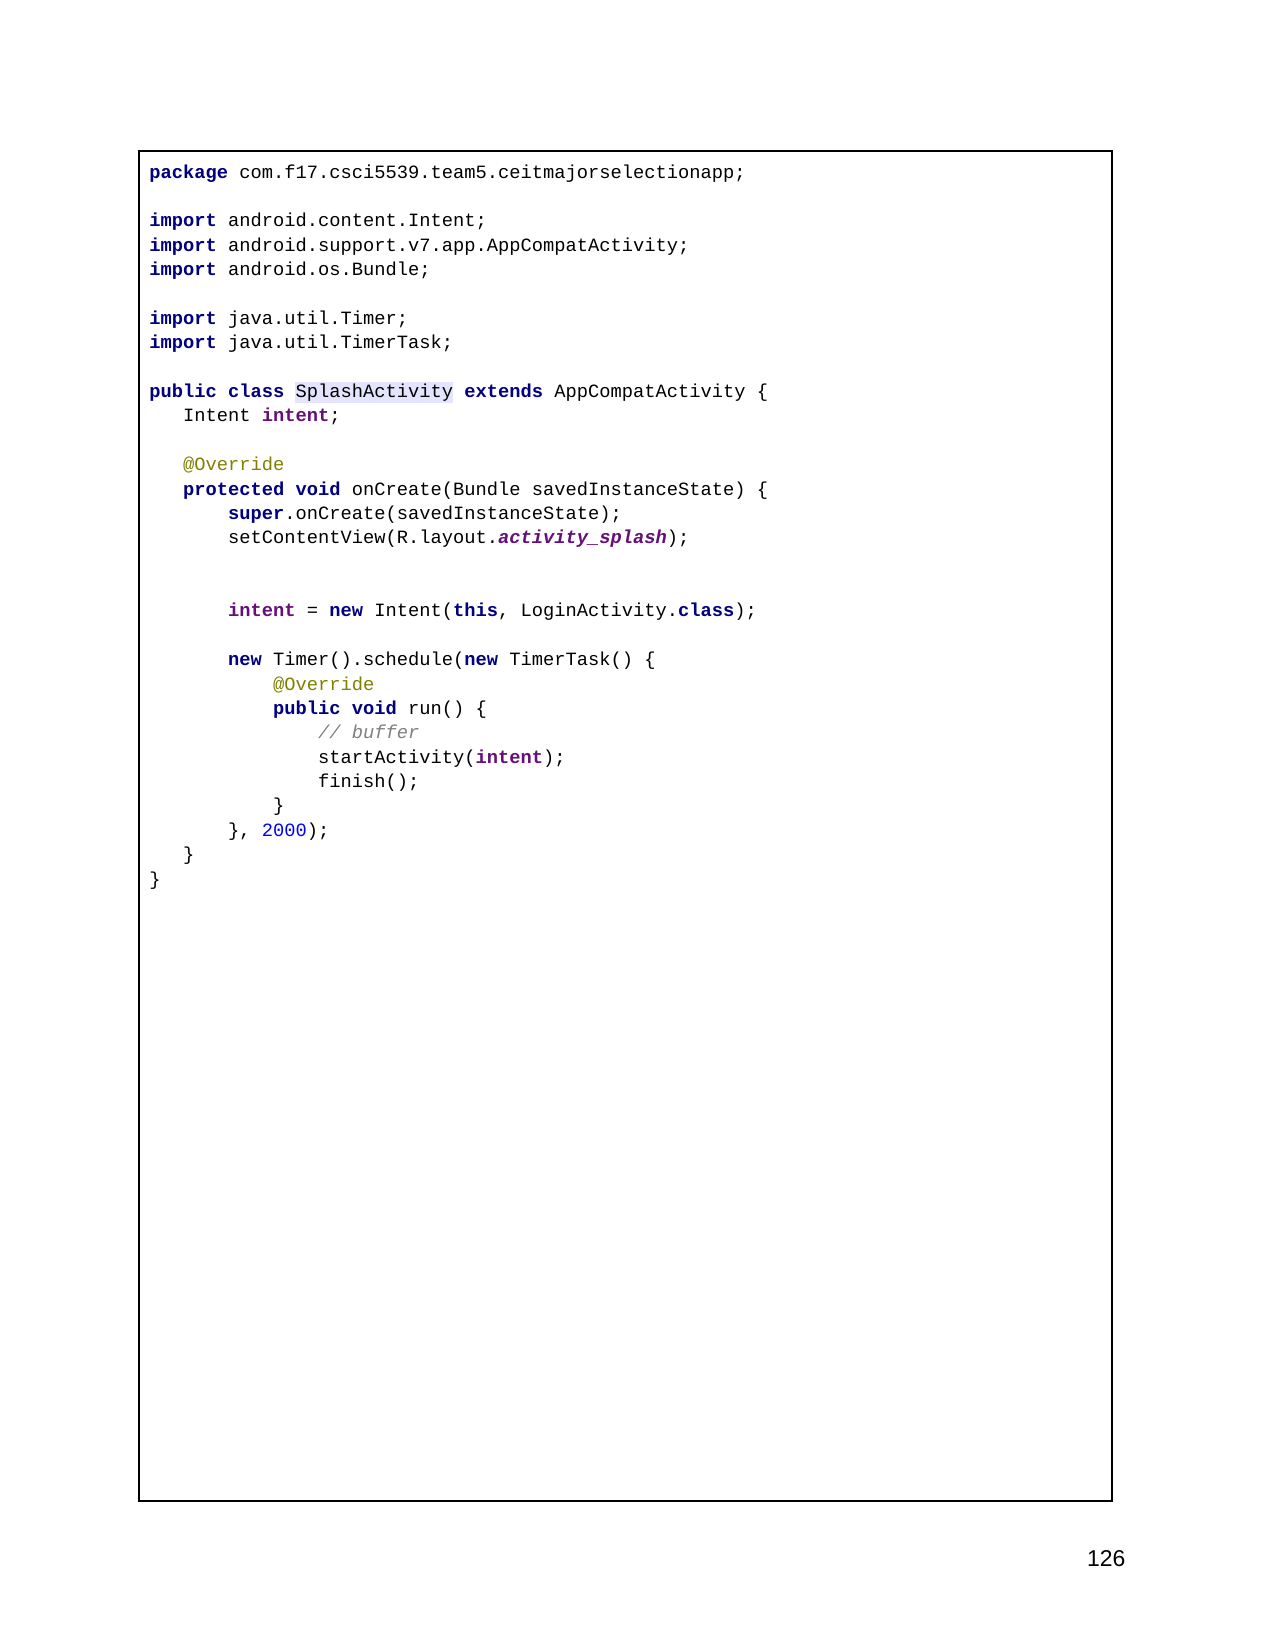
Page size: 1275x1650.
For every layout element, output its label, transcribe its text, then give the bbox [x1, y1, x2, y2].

table_header package com.f17.csci5539.team5.ceitmajorselectionapp; import android.content.Intent; import android.support.v7.app.AppCompatActivity; import android.os.Bundle; import java.util.Timer; import java.util.TimerTask; public class SplashActivity extends AppCompatActivity { Intent intent; @Override protected void onCreate(Bundle savedInstanceState) { super.onCreate(savedInstanceState); setContentView(R.layout.activity_splash); intent = new Intent(this, LoginActivity.class); new Timer().schedule(new TimerTask() { @Override public void run() { // buffer startActivity(intent); finish(); } }, 2000); } } [140, 152, 1111, 1500]
